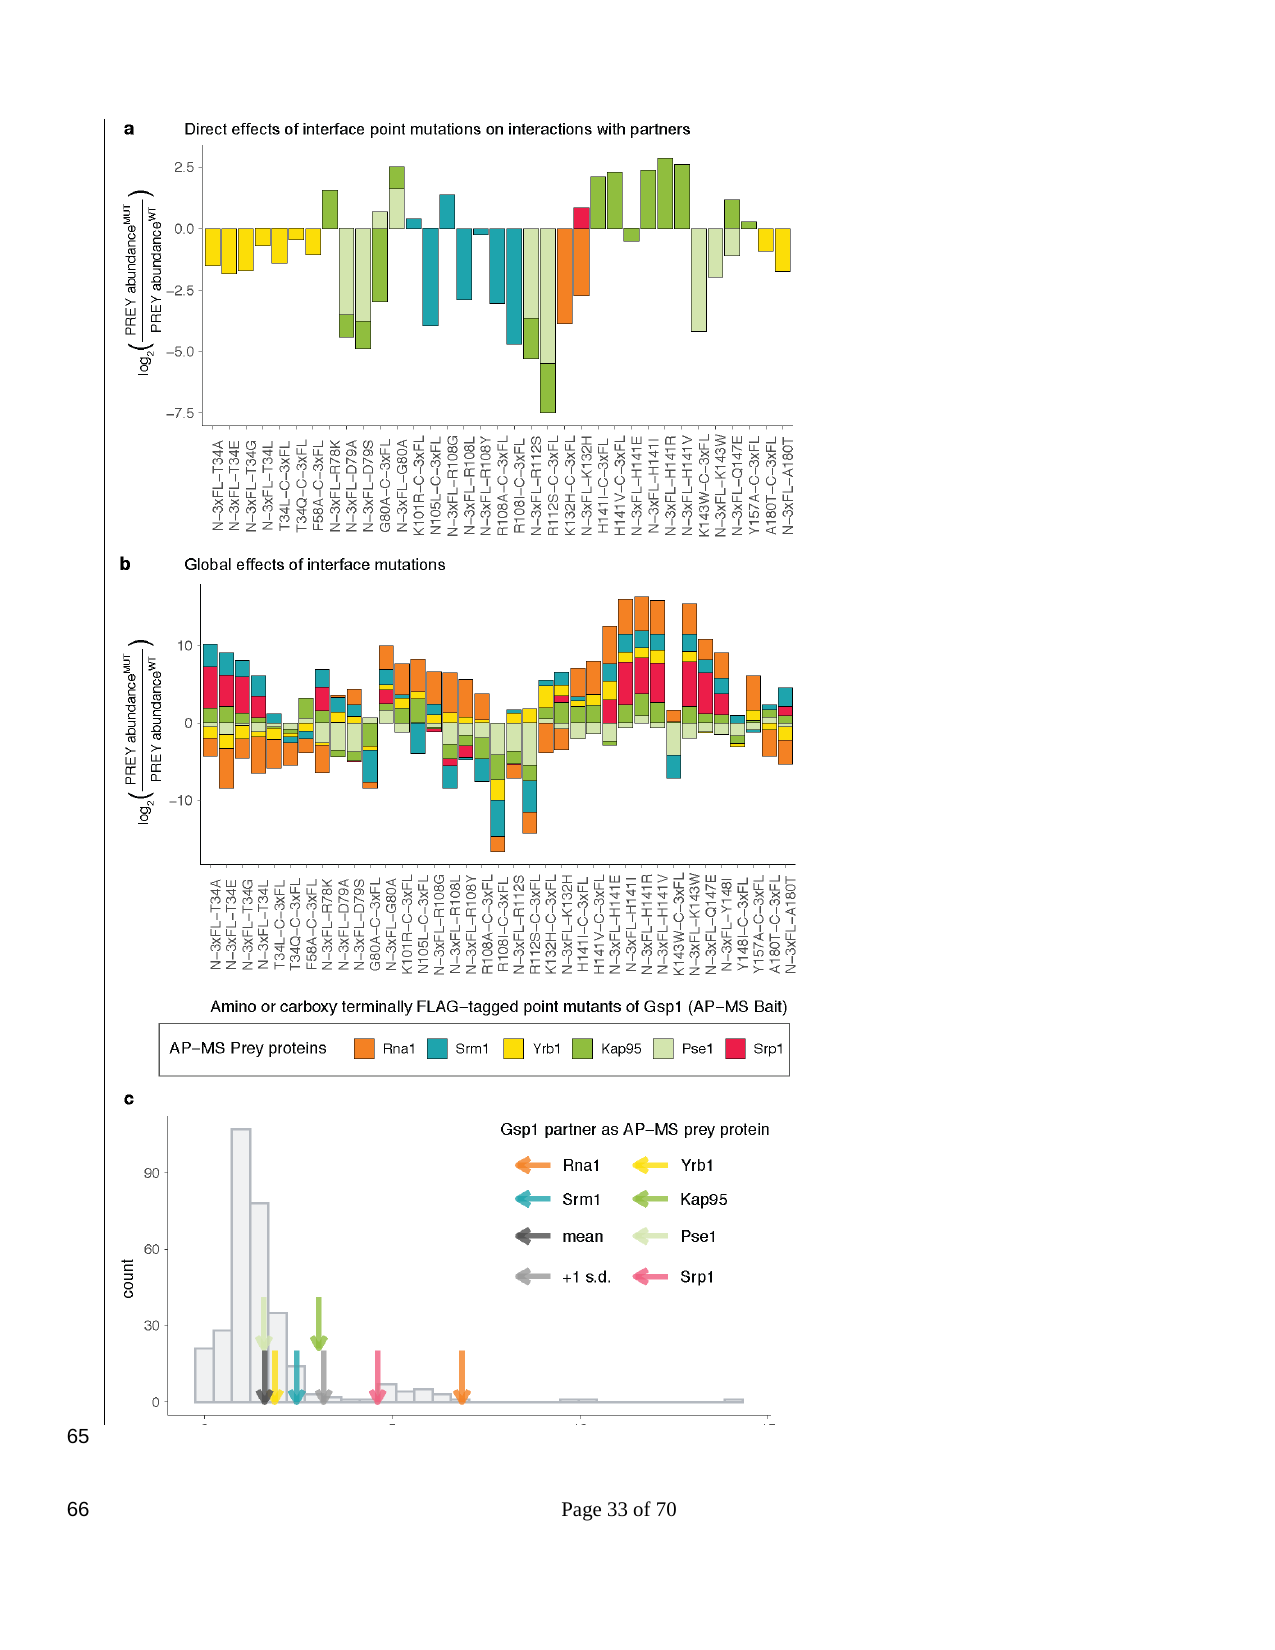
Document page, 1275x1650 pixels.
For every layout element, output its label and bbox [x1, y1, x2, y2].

picture [118, 118, 802, 1425]
